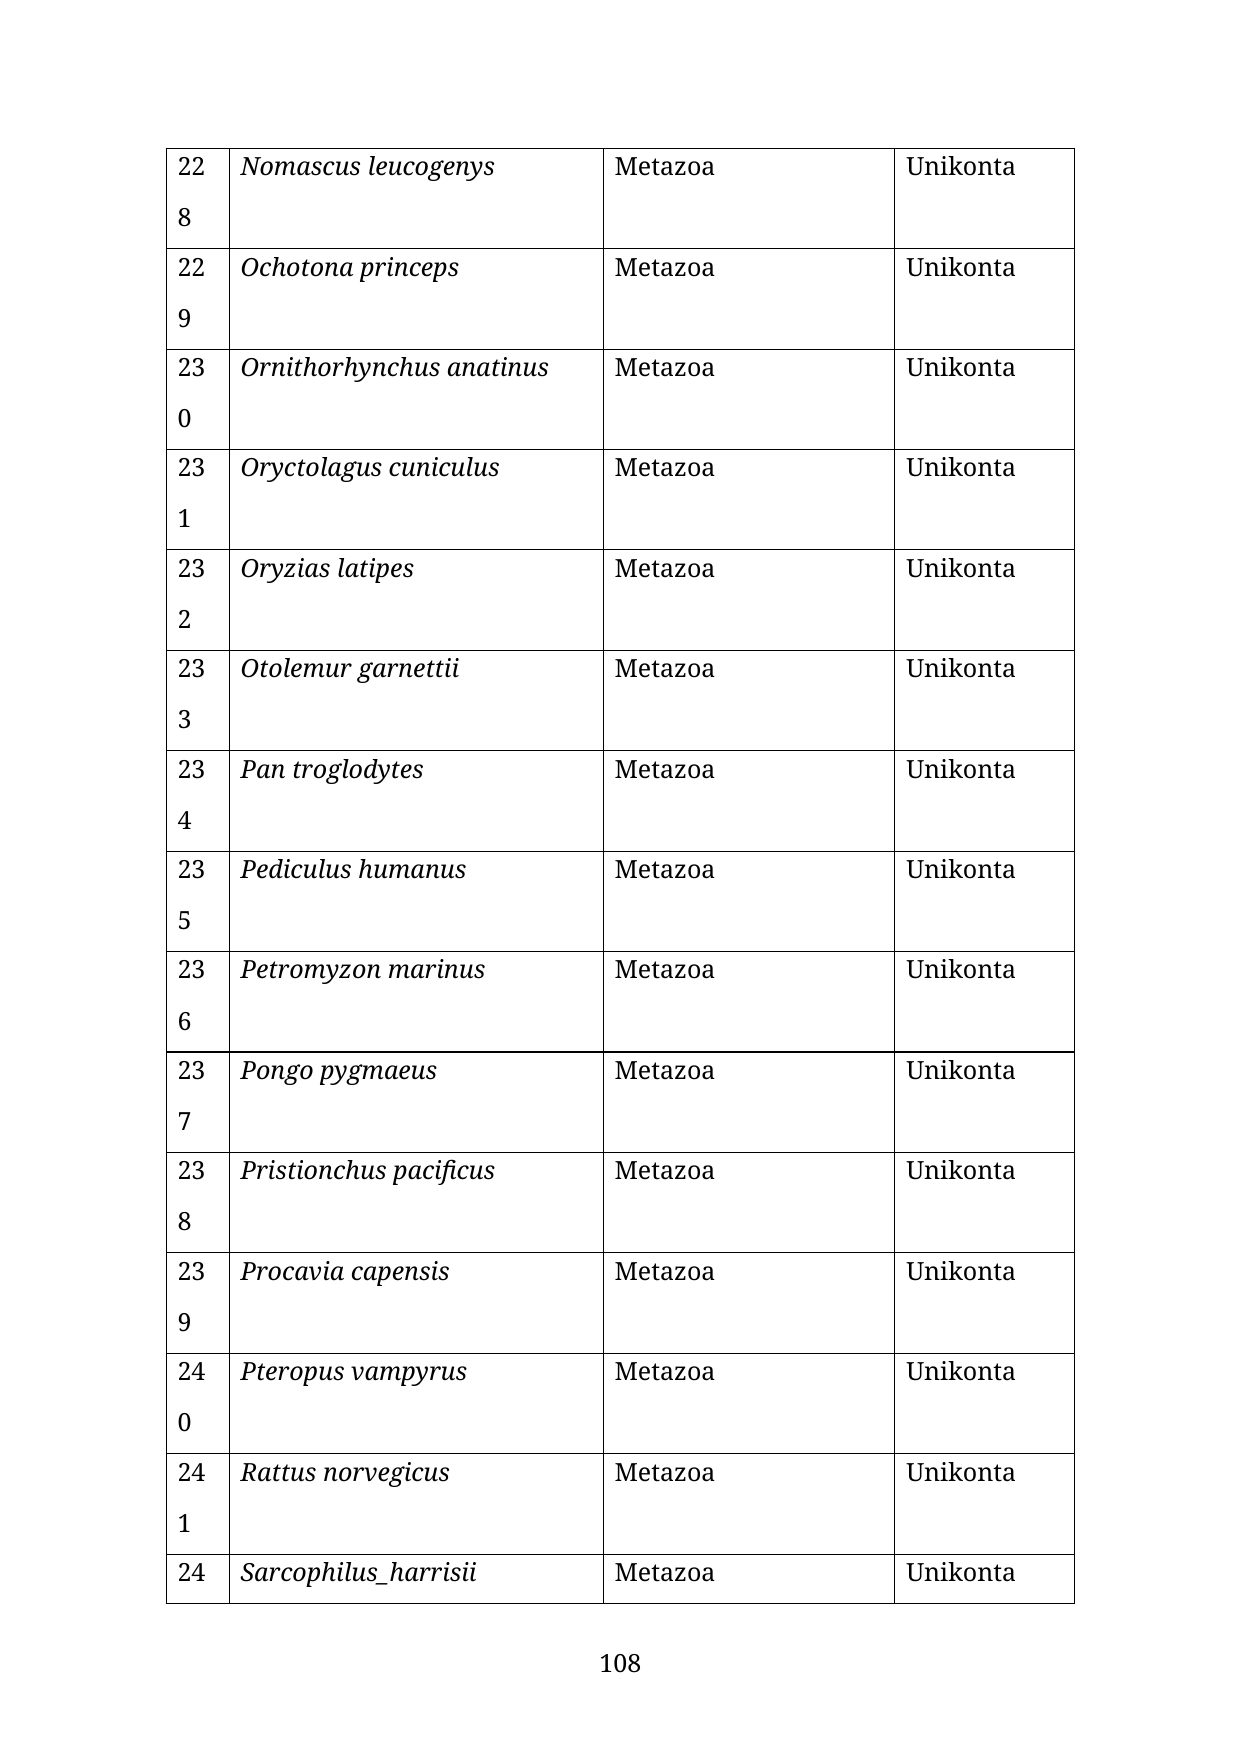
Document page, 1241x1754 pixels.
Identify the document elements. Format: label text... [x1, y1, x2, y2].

table_cell Metazoa [604, 450, 894, 549]
table_cell Metazoa [604, 952, 894, 1051]
table_cell Unikonta [895, 1354, 1074, 1453]
table_cell 230 [167, 350, 229, 449]
table_cell Rattus norvegicus [230, 1454, 603, 1553]
table_cell 231 [167, 450, 229, 549]
table_cell Unikonta [895, 952, 1074, 1051]
table_cell Metazoa [604, 1454, 894, 1553]
table_cell Metazoa [604, 1555, 894, 1603]
table_cell Pteropus vampyrus [230, 1354, 603, 1453]
table_cell Metazoa [604, 651, 894, 750]
table_cell 234 [167, 751, 229, 851]
table_cell Metazoa [604, 249, 894, 348]
table_cell 233 [167, 651, 229, 750]
table_cell Unikonta [895, 249, 1074, 348]
table_cell Ornithorhynchus anatinus [230, 350, 603, 449]
table_cell Unikonta [895, 1053, 1074, 1152]
table_cell Metazoa [604, 1354, 894, 1453]
table_cell Metazoa [604, 751, 894, 851]
table_cell 238 [167, 1153, 229, 1252]
table_cell Petromyzon marinus [230, 952, 603, 1051]
table_cell Oryctolagus cuniculus [230, 450, 603, 549]
table_cell Metazoa [604, 149, 894, 248]
table_cell Unikonta [895, 550, 1074, 650]
table_cell Procavia capensis [230, 1253, 603, 1353]
table_cell Unikonta [895, 1153, 1074, 1252]
table_cell Unikonta [895, 1555, 1074, 1603]
table_cell Pristionchus pacificus [230, 1153, 603, 1252]
table_cell Oryzias latipes [230, 550, 603, 650]
table_cell Pediculus humanus [230, 852, 603, 951]
table_cell 239 [167, 1253, 229, 1353]
table_cell Unikonta [895, 852, 1074, 951]
table_cell Unikonta [895, 450, 1074, 549]
table_cell 229 [167, 249, 229, 348]
table_cell Metazoa [604, 1253, 894, 1353]
table_cell 236 [167, 952, 229, 1051]
table_cell 240 [167, 1354, 229, 1453]
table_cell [230, 1555, 603, 1603]
table_cell Otolemur garnettii [230, 651, 603, 750]
table_cell Metazoa [604, 1153, 894, 1252]
table_cell 235 [167, 852, 229, 951]
table_cell Ochotona princeps [230, 249, 603, 348]
table_cell Metazoa [604, 1053, 894, 1152]
table_cell 242 [167, 1555, 229, 1603]
table_cell Metazoa [604, 852, 894, 951]
table_cell Unikonta [895, 350, 1074, 449]
table_cell Pan troglodytes [230, 751, 603, 851]
table_cell Metazoa [604, 350, 894, 449]
table_cell Unikonta [895, 751, 1074, 851]
table_cell 241 [167, 1454, 229, 1553]
table_cell Unikonta [895, 1454, 1074, 1553]
table_cell Nomascus leucogenys [230, 149, 603, 248]
table_cell 228 [167, 149, 229, 248]
table_cell 232 [167, 550, 229, 650]
table_cell Unikonta [895, 651, 1074, 750]
table_cell 237 [167, 1053, 229, 1152]
table_cell Pongo pygmaeus [230, 1053, 603, 1152]
table_cell Metazoa [604, 550, 894, 650]
table_cell Unikonta [895, 1253, 1074, 1353]
table_cell Unikonta [895, 149, 1074, 248]
